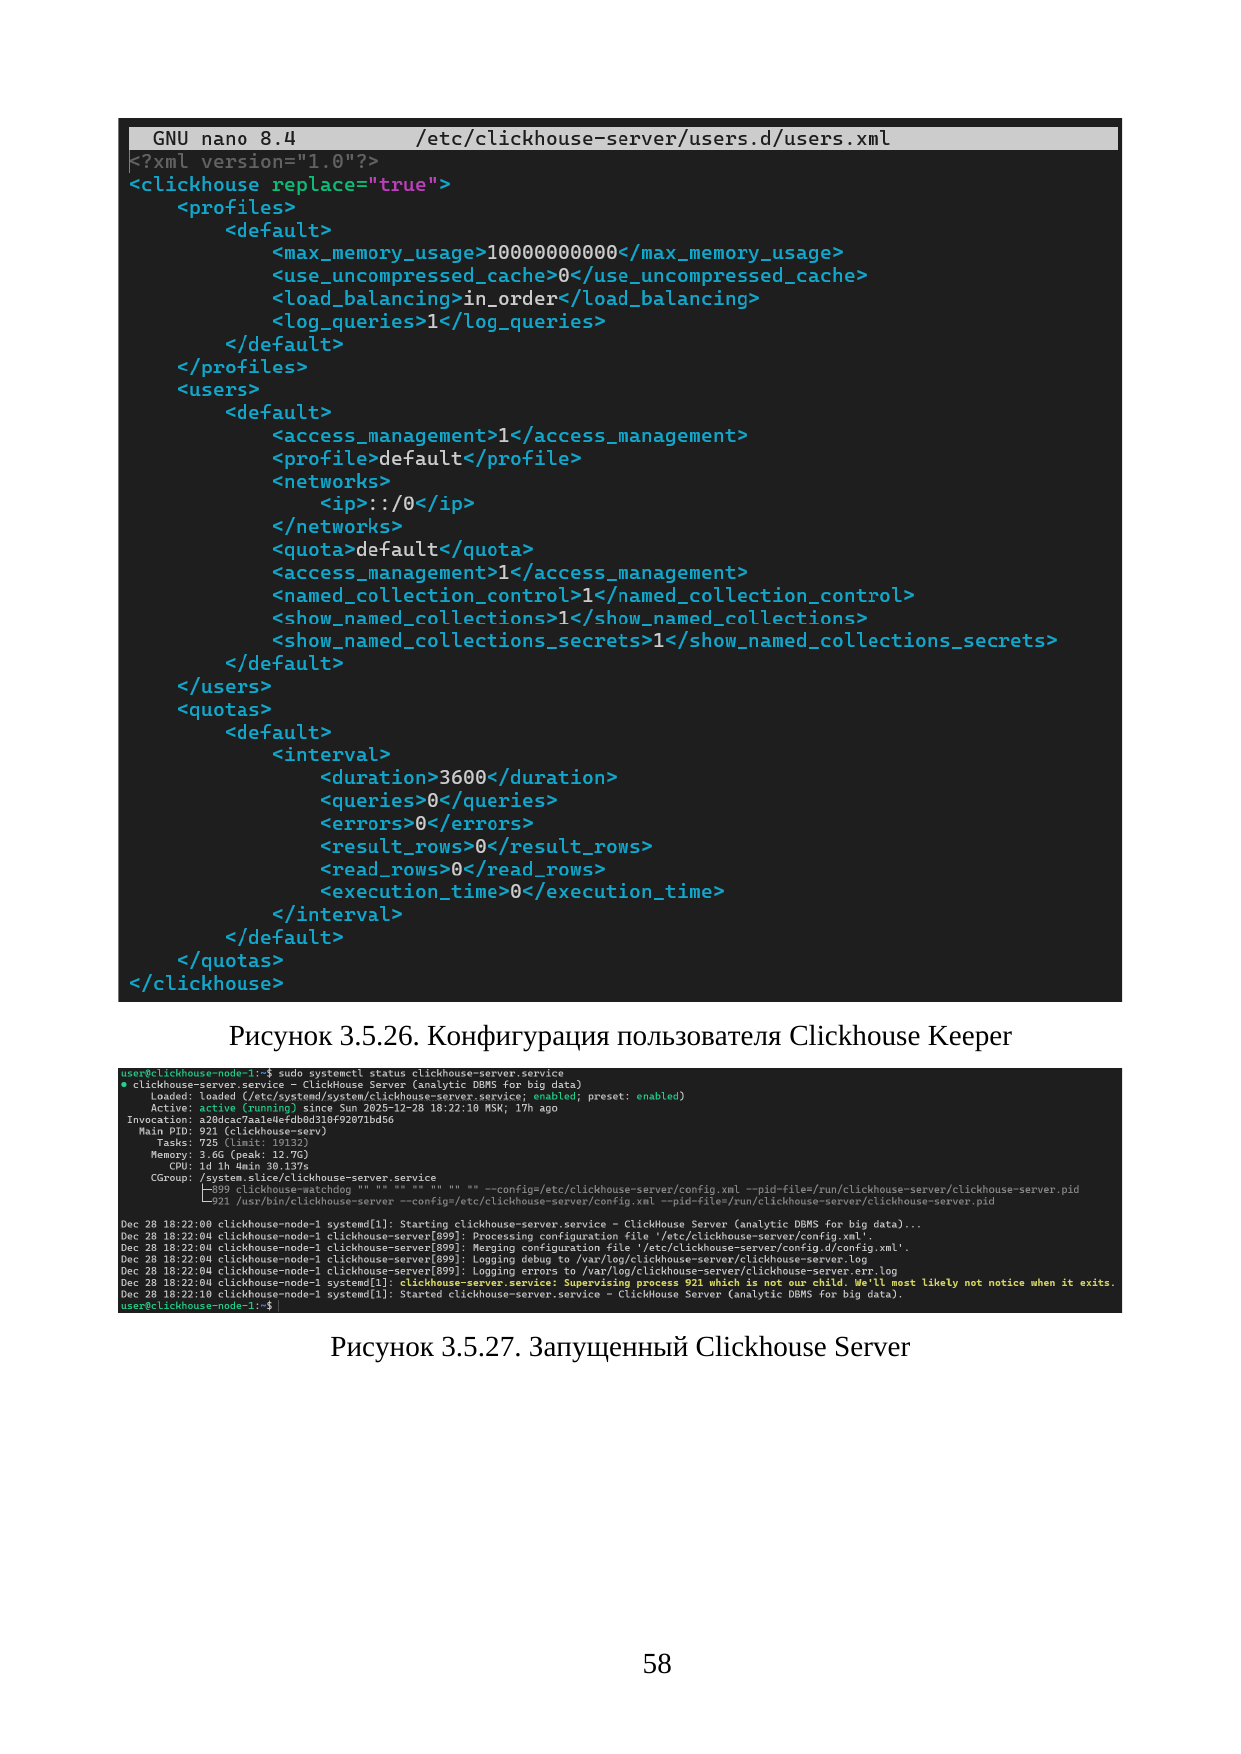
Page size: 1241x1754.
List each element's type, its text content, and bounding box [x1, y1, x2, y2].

picture [118, 1068, 1123, 1313]
picture [118, 118, 1123, 1002]
text Рисунок 3.5.27. Запущенный Clickhouse Server [118, 1329, 1122, 1363]
text Рисунок 3.5.26. Конфигурация пользователя Clickhouse Keeper [118, 1018, 1122, 1051]
